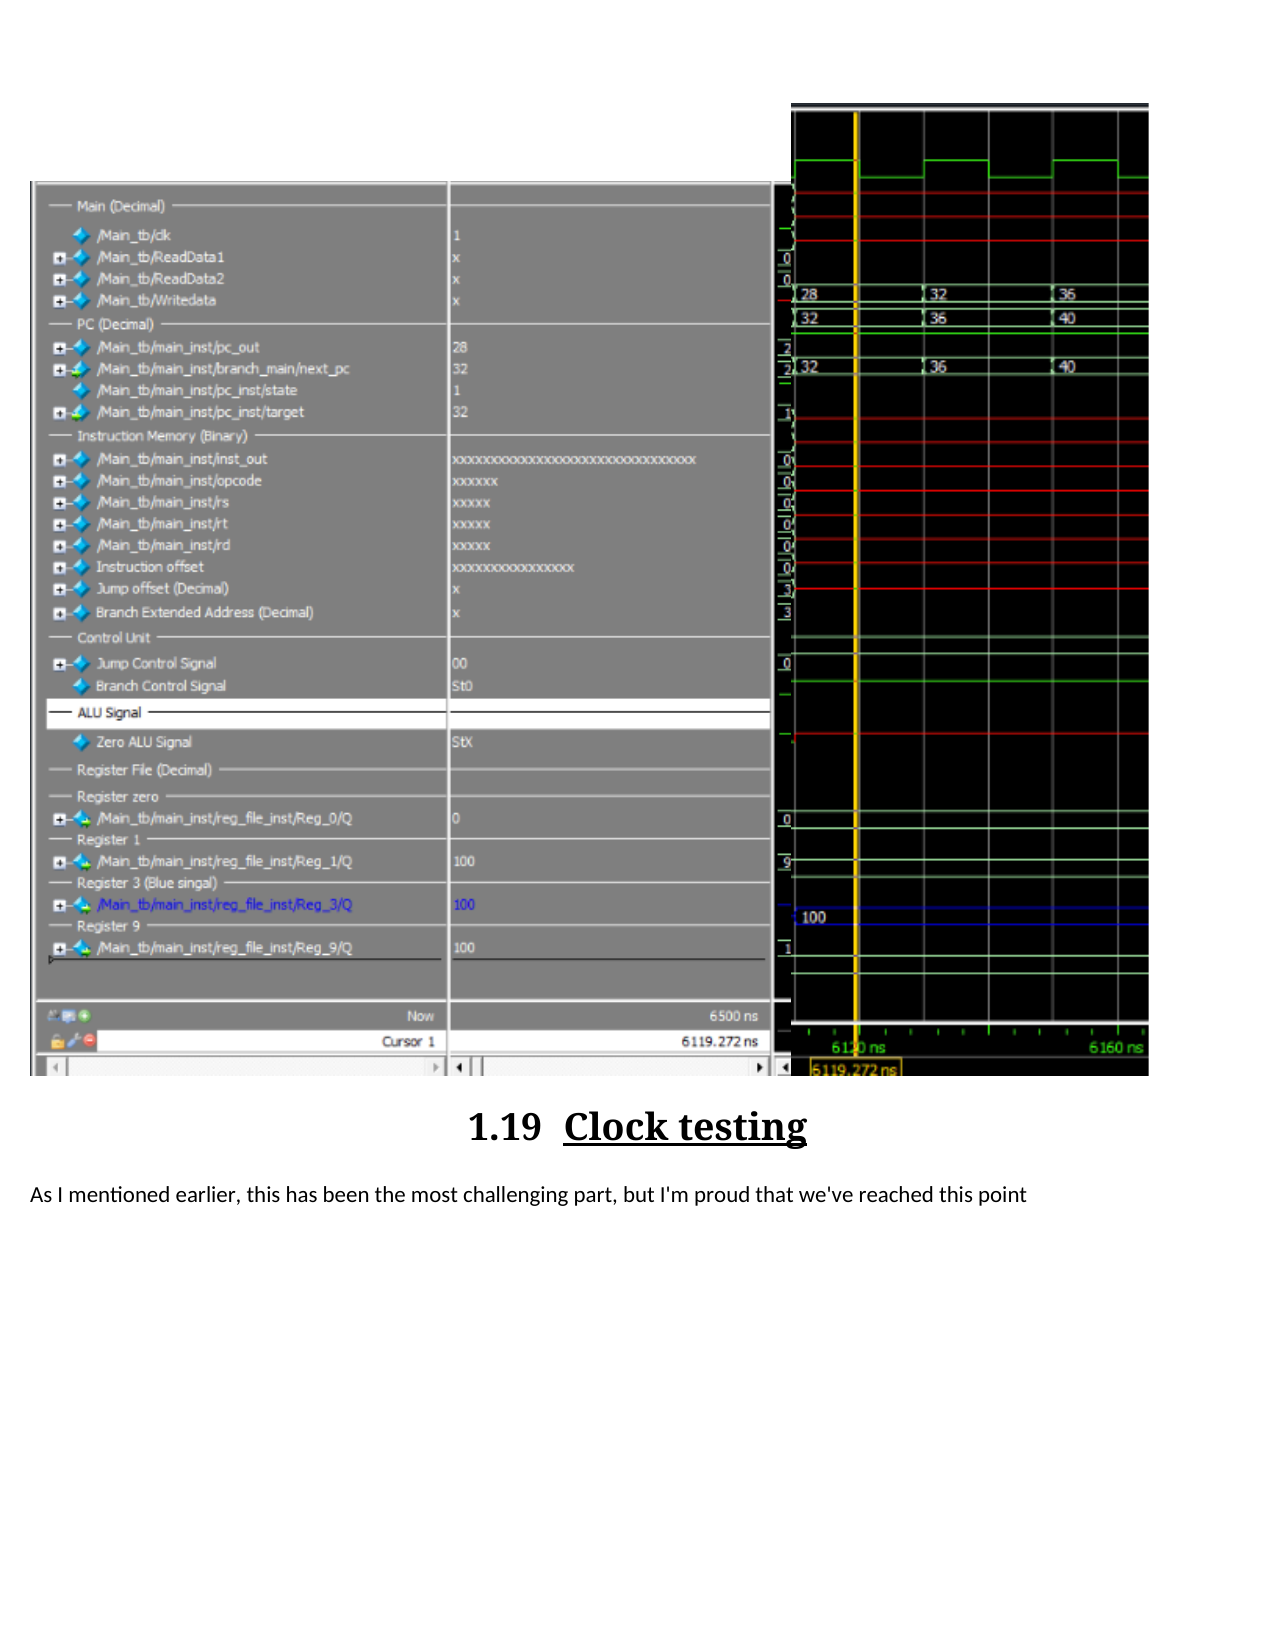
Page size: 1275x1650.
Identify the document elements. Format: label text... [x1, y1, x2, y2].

subtitle Clock testing [30, 1100, 1245, 1151]
picture [30, 103, 1149, 1076]
text As I mentioned earlier, this has been the most challenging part, but I'm proud that we've reached this point [30, 1180, 1245, 1208]
